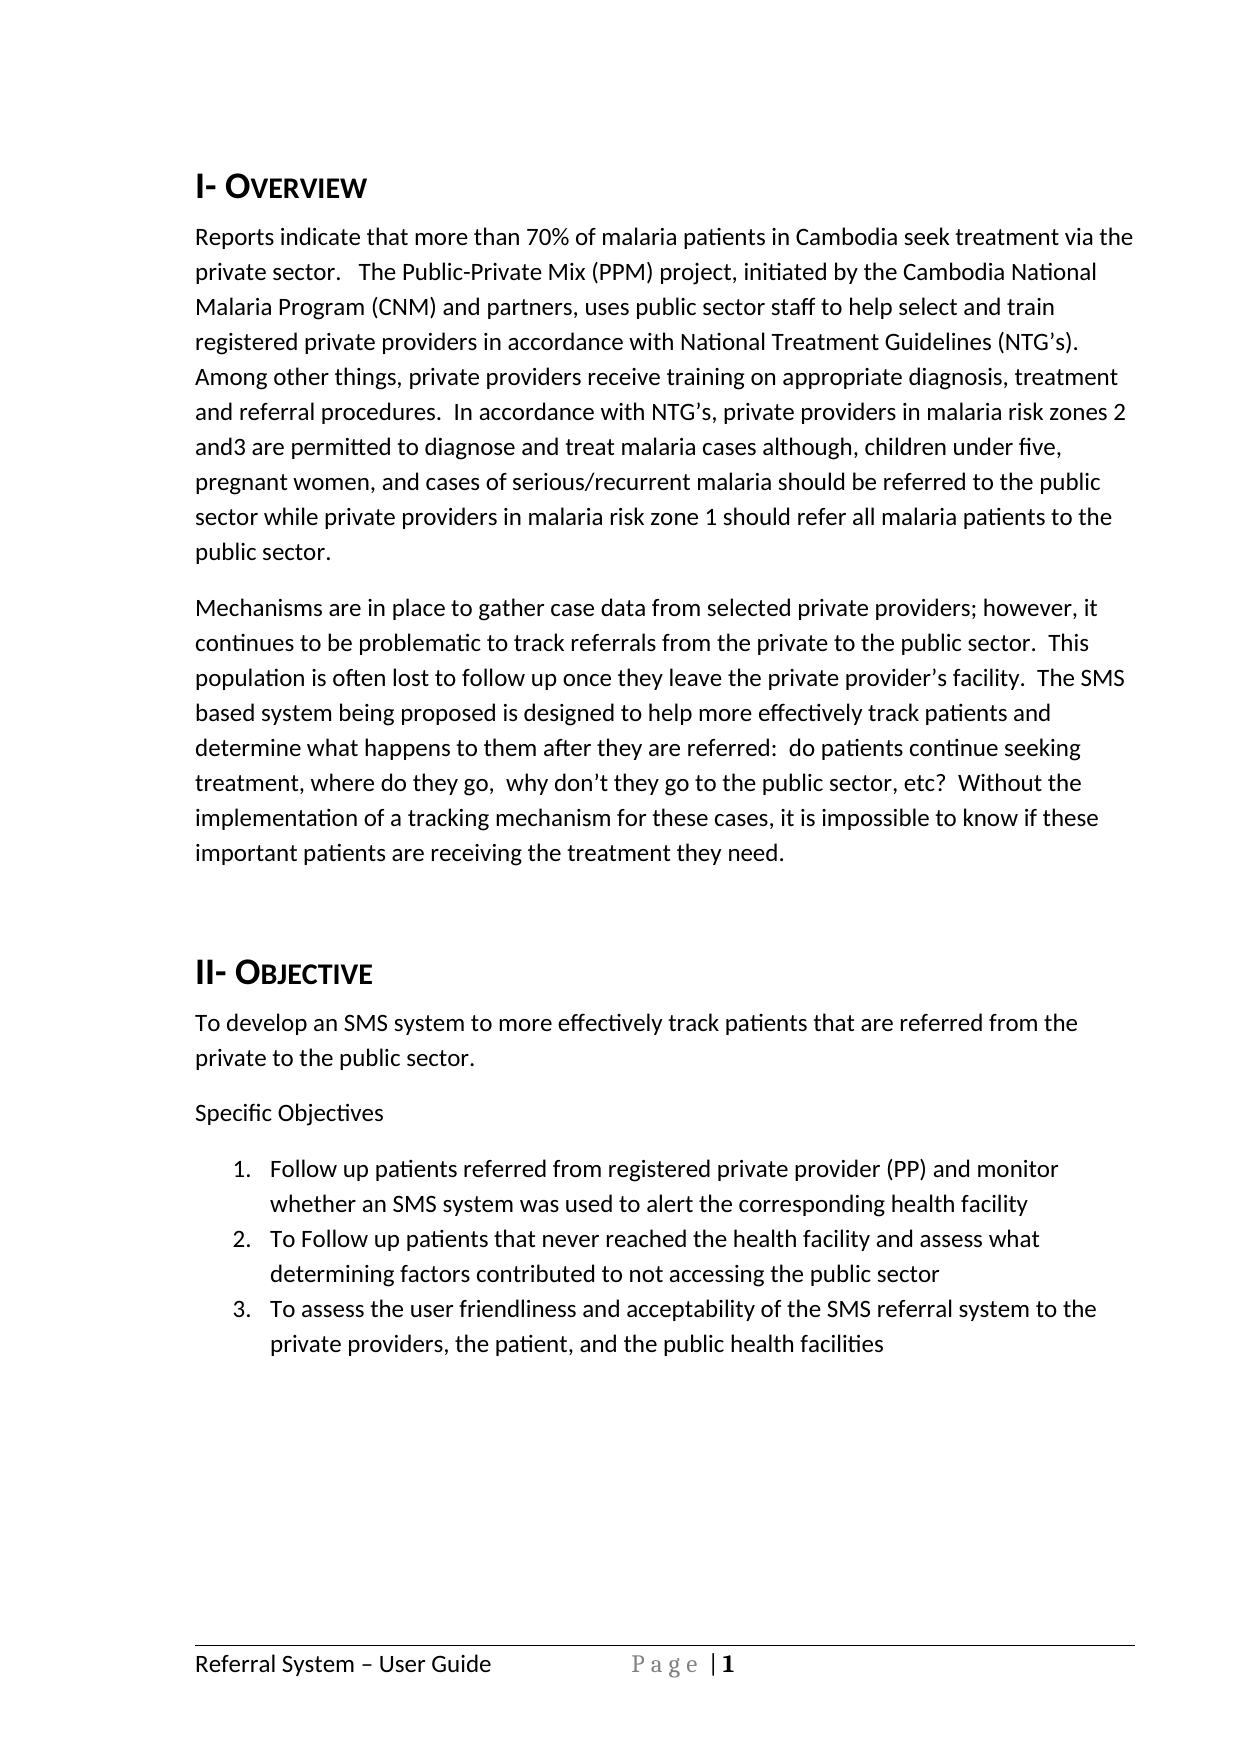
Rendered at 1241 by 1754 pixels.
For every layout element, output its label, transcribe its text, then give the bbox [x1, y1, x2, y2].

text Specific Objectives [195, 1097, 1135, 1128]
list Follow up patients referred from registered private provider (PP) and monitor whether an SMS system was used to alert the corresponding health facility [232, 1153, 1135, 1219]
list To assess the user friendliness and acceptability of the SMS referral system to the private providers, the patient, and the public health facilities [232, 1293, 1135, 1359]
subtitle II- Objective [195, 948, 1135, 994]
subtitle I- Overview [195, 162, 1135, 208]
list To Follow up patients that never reached the health facility and assess what determining factors contributed to not accessing the public sector [232, 1223, 1135, 1289]
text Mechanisms are in place to gather case data from selected private providers; however, it continues to be problematic to track referrals from the private to the public sector. This population is often lost to follow up once they leave the private provider’s facility. The SMS based system being proposed is designed to help more effectively track patients and determine what happens to them after they are referred: do patients continue seeking treatment, where do they go, why don’t they go to the public sector, etc? Without the implementation of a tracking mechanism for these cases, it is impossible to know if these important patients are receiving the treatment they need. [195, 592, 1135, 867]
text To develop an SMS system to more effectively track patients that are referred from the private to the public sector. [195, 1007, 1135, 1072]
text Reports indicate that more than 70% of malaria patients in Cambodia seek treatment via the private sector. The Public-Private Mix (PPM) project, initiated by the Cambodia National Malaria Program (CNM) and partners, uses public sector staff to help select and train registered private providers in accordance with National Treatment Guidelines (NTG’s). Among other things, private providers receive training on appropriate diagnosis, treatment and referral procedures. In accordance with NTG’s, private providers in malaria risk zones 2 and3 are permitted to diagnose and treat malaria cases although, children under five, pregnant women, and cases of serious/recurrent malaria should be referred to the public sector while private providers in malaria risk zone 1 should refer all malaria patients to the public sector. [195, 221, 1135, 566]
